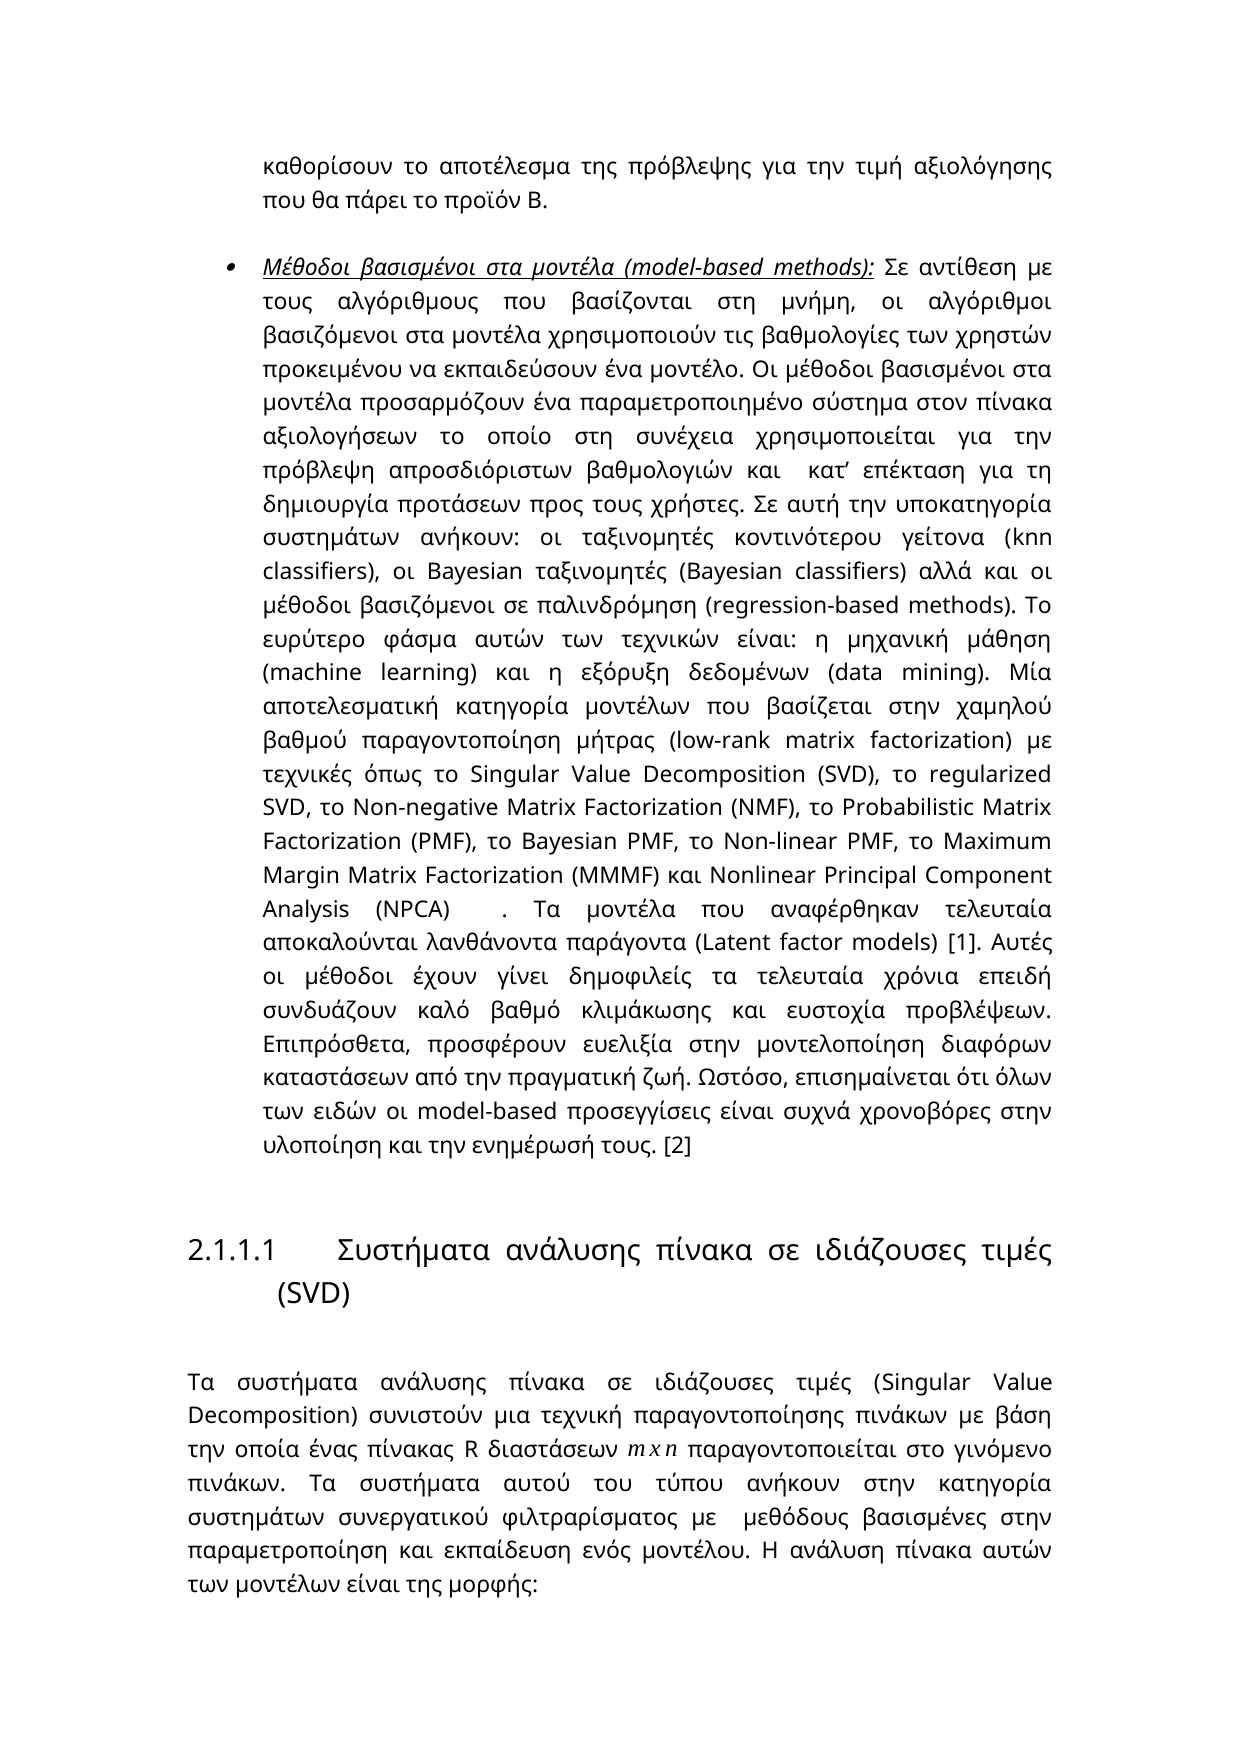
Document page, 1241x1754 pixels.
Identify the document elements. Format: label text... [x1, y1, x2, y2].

list Μέθοδοι βασισμένοι στα μοντέλα (model-based methods): Σε αντίθεση με τους αλγόριθμους που βασίζονται στη μνήμη, οι αλγόριθμοι βασιζόμενοι στα μοντέλα χρησιμοποιούν τις βαθμολογίες των χρηστών προκειμένου να εκπαιδεύσουν ένα μοντέλο. Οι μέθοδοι βασισμένοι στα μοντέλα προσαρμόζουν ένα παραμετροποιημένο σύστημα στον πίνακα αξιολογήσεων το οποίο στη συνέχεια χρησιμοποιείται για την πρόβλεψη απροσδιόριστων βαθμολογιών και κατ’ επέκταση για τη δημιουργία προτάσεων προς τους χρήστες. Σε αυτή την υποκατηγορία συστημάτων ανήκουν: οι ταξινομητές κοντινότερου γείτονα (knn classifiers), οι Bayesian ταξινομητές (Bayesian classifiers) αλλά και οι μέθοδοι βασιζόμενοι σε παλινδρόμηση (regression-based methods). Το ευρύτερο φάσμα αυτών των τεχνικών είναι: η μηχανική μάθηση (machine learning) και η εξόρυξη δεδομένων (data mining). Μία αποτελεσματική κατηγορία μοντέλων που βασίζεται στην χαμηλού βαθμού παραγοντοποίηση μήτρας (low-rank matrix factorization) με τεχνικές όπως το Singular Value Decomposition (SVD), το regularized SVD, το Non-negative Matrix Factorization (NMF), το Probabilistic Matrix Factorization (PMF), το Bayesian PMF, το Non-linear PMF, το Maximum Margin Matrix Factorization (MMMF) και Nonlinear Principal Component Analysis (NPCA) . Τα μοντέλα που αναφέρθηκαν τελευταία αποκαλούνται λανθάνοντα παράγοντα (Latent factor models) . Αυτές οι μέθοδοι έχουν γίνει δημοφιλείς τα τελευταία χρόνια επειδή συνδυάζουν καλό βαθμό κλιμάκωσης και ευστοχία προβλέψεων. Επιπρόσθετα, προσφέρουν ευελιξία στην μοντελοποίηση διαφόρων καταστάσεων από την πραγματική ζωή. Ωστόσο, επισημαίνεται ότι όλων των ειδών οι model-based προσεγγίσεις είναι συχνά χρονοβόρες στην υλοποίηση και την ενημέρωσή τους. [225, 251, 1053, 1160]
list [225, 150, 1053, 215]
subtitle Συστήματα ανάλυσης πίνακα σε ιδιάζουσες τιμές (SVD) [187, 1229, 1053, 1312]
text Τα συστήματα ανάλυσης πίνακα σε ιδιάζουσες τιμές (Singular Value Decomposition) συνιστούν μια τεχνική παραγοντοποίησης πινάκων με βάση την οποία ένας πίνακας R διαστάσεων παραγοντοποιείται στο γινόμενο πινάκων. Τα συστήματα αυτού του τύπου ανήκουν στην κατηγορία συστημάτων συνεργατικού φιλτραρίσματος με μεθόδους βασισμένες στην παραμετροποίηση και εκπαίδευση ενός μοντέλου. Η ανάλυση πίνακα αυτών των μοντέλων είναι της μορφής: [187, 1366, 1053, 1599]
